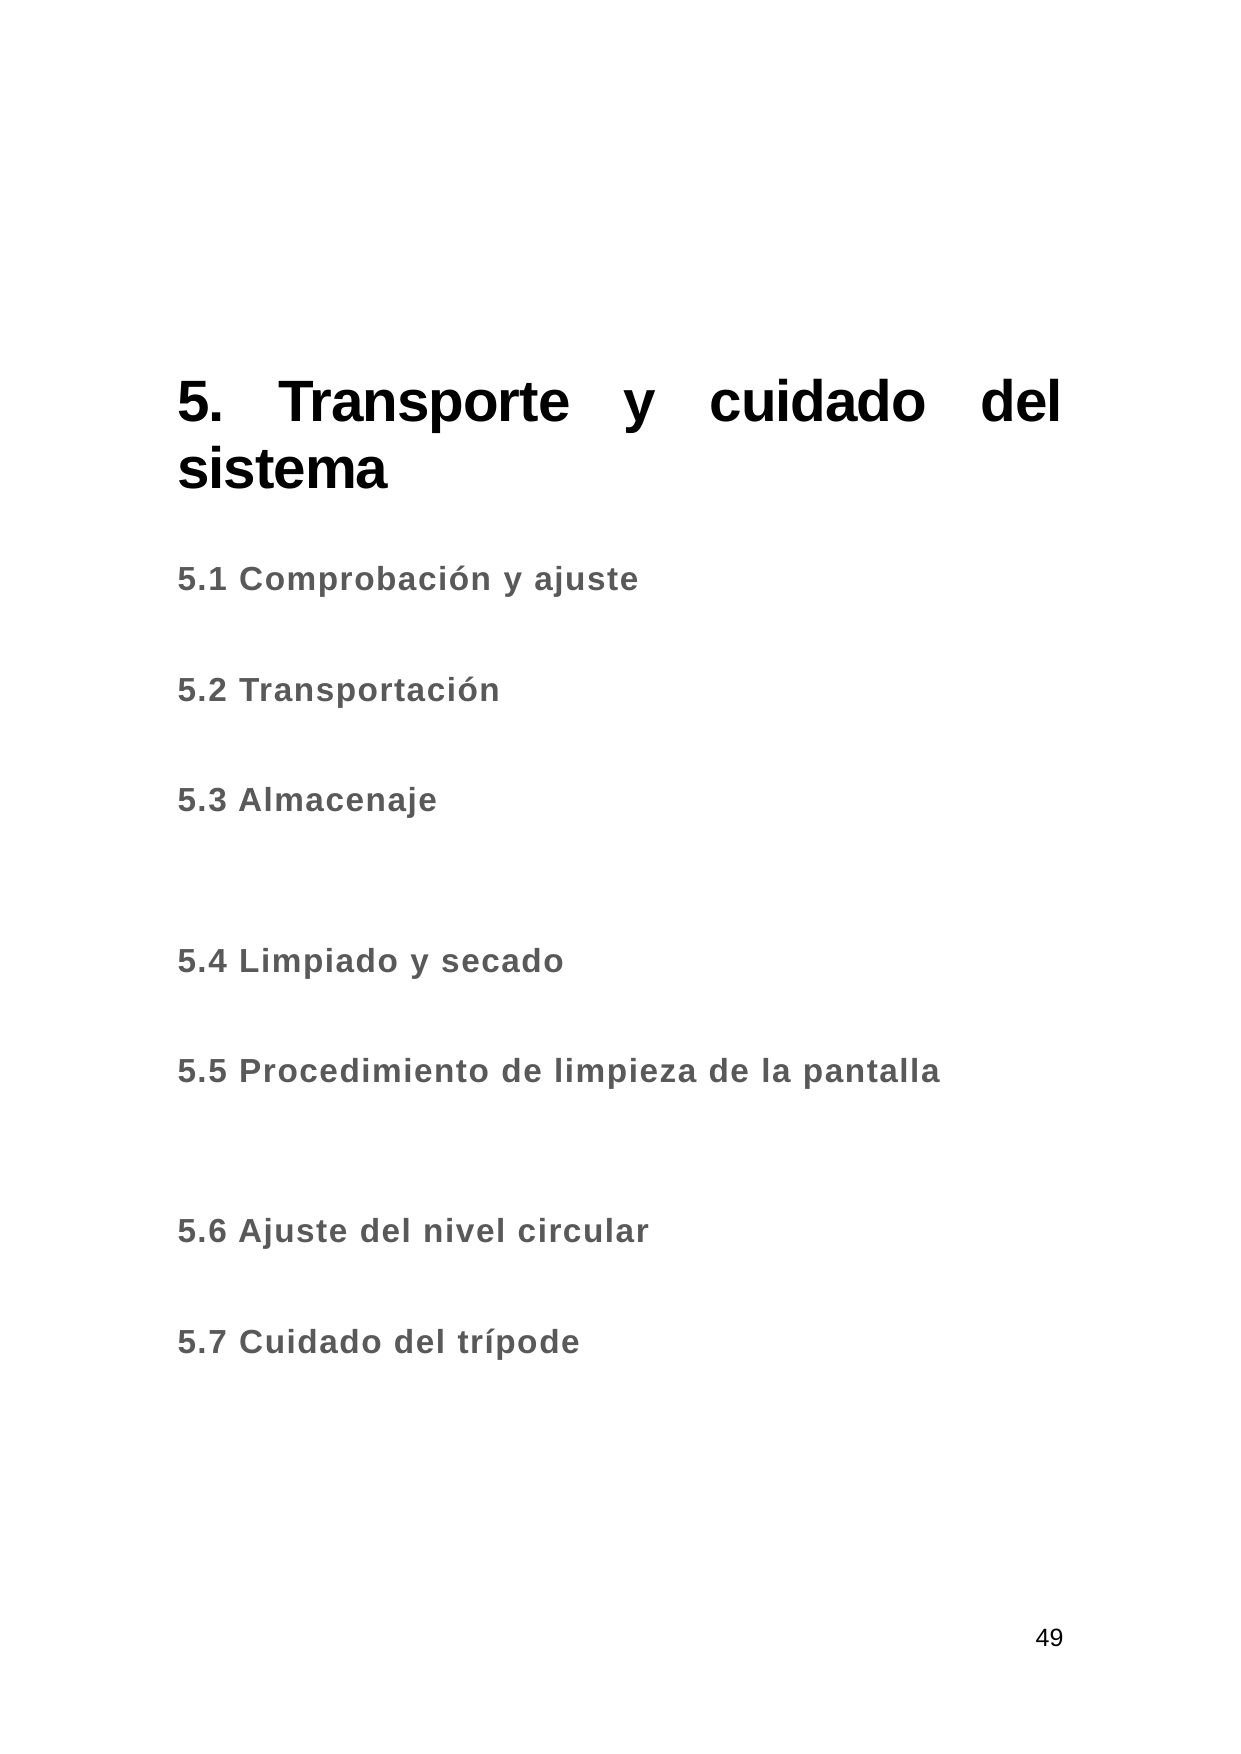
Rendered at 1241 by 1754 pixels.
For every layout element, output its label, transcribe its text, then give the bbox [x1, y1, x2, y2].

subtitle 5.1 Comprobación y ajuste [177, 559, 1063, 598]
subtitle 5.3 Almacenaje [177, 780, 1063, 819]
title 5. Transporte y cuidado del sistema [177, 367, 1063, 501]
subtitle 5.7 Cuidado del trípode [177, 1322, 1063, 1360]
subtitle 5.5 Procedimiento de limpieza de la pantalla [177, 1051, 1063, 1089]
subtitle 5.6 Ajuste del nivel circular [177, 1211, 1063, 1250]
subtitle 5.2 Transportación [177, 670, 1063, 708]
subtitle 5.4 Limpiado y secado [177, 941, 1063, 979]
